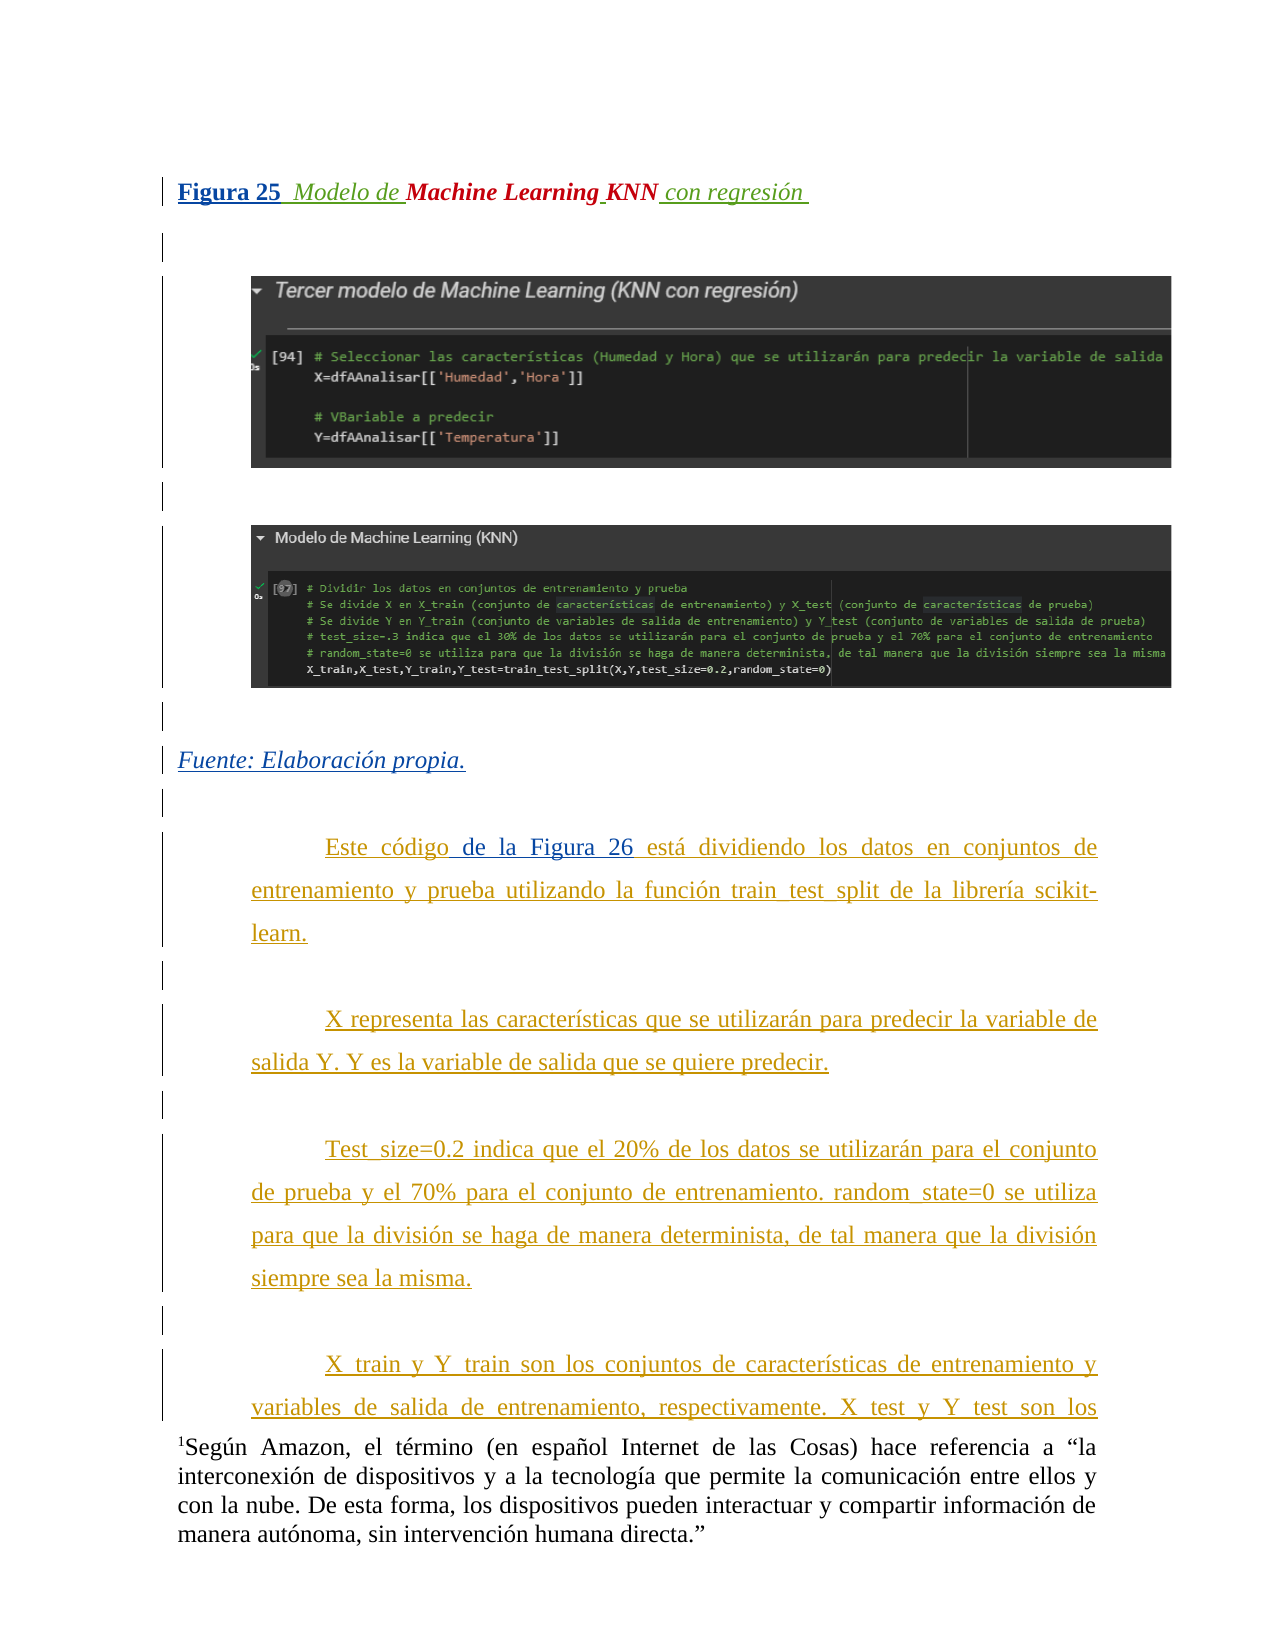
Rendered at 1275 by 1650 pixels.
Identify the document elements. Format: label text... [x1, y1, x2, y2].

picture [251, 525, 1172, 688]
picture [251, 276, 1172, 468]
text Machine LearningKNN [177, 177, 1098, 206]
